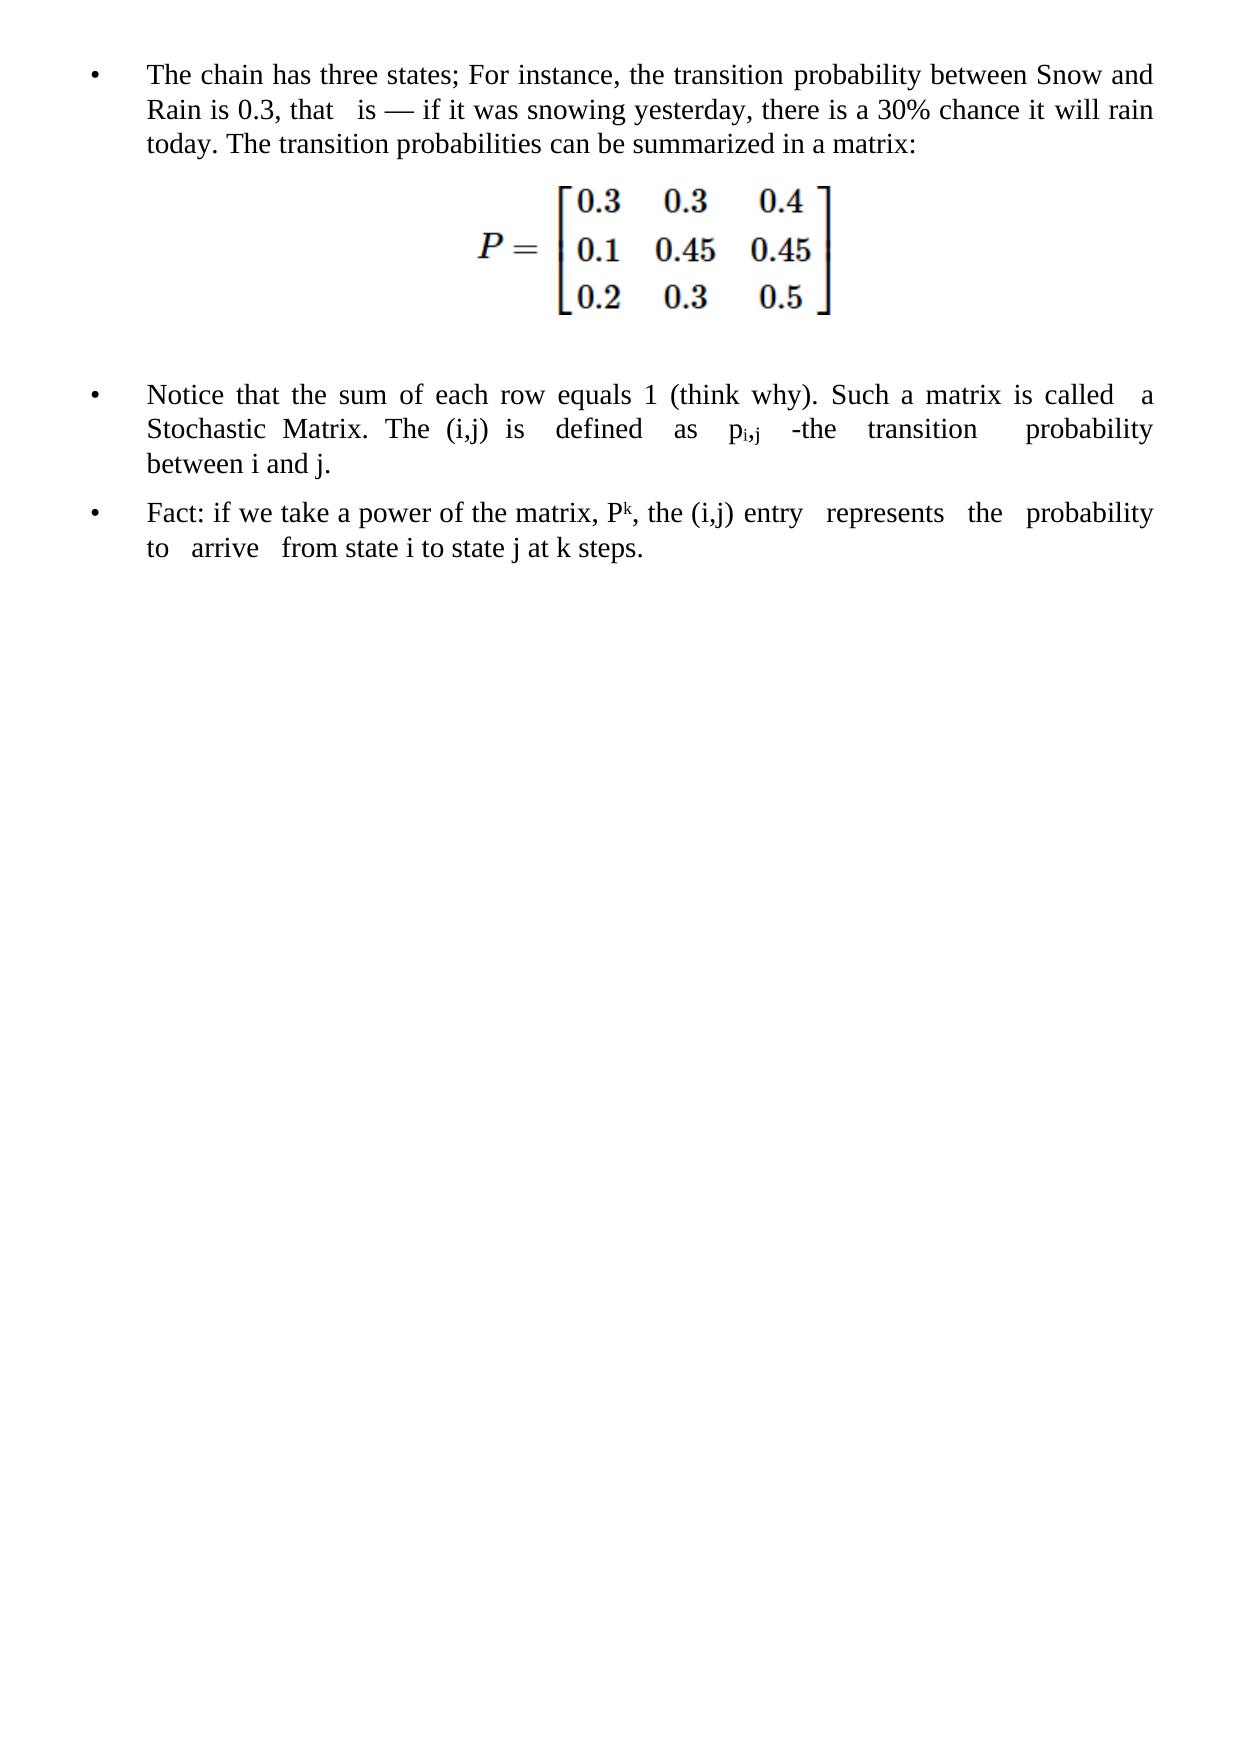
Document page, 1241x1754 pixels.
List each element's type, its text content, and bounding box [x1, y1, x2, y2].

picture [476, 186, 832, 315]
list Notice that the sum of each row equals 1 (think why). Such a matrix is called a Stochastic Matrix. The (i,j) is defined as pᵢ,ⱼ -the transition probability between i and j. [90, 377, 1154, 479]
list Fact: if we take a power of the matrix, Pᵏ, the (i,j) entry represents the probability to arrive from state i to state j at k steps. [90, 496, 1154, 563]
list The chain has three states; For instance, the transition probability between Snow and Rain is 0.3, that is — if it was snowing yesterday, there is a 30% chance it will rain today. The transition probabilities can be summarized in a matrix: [90, 57, 1154, 160]
